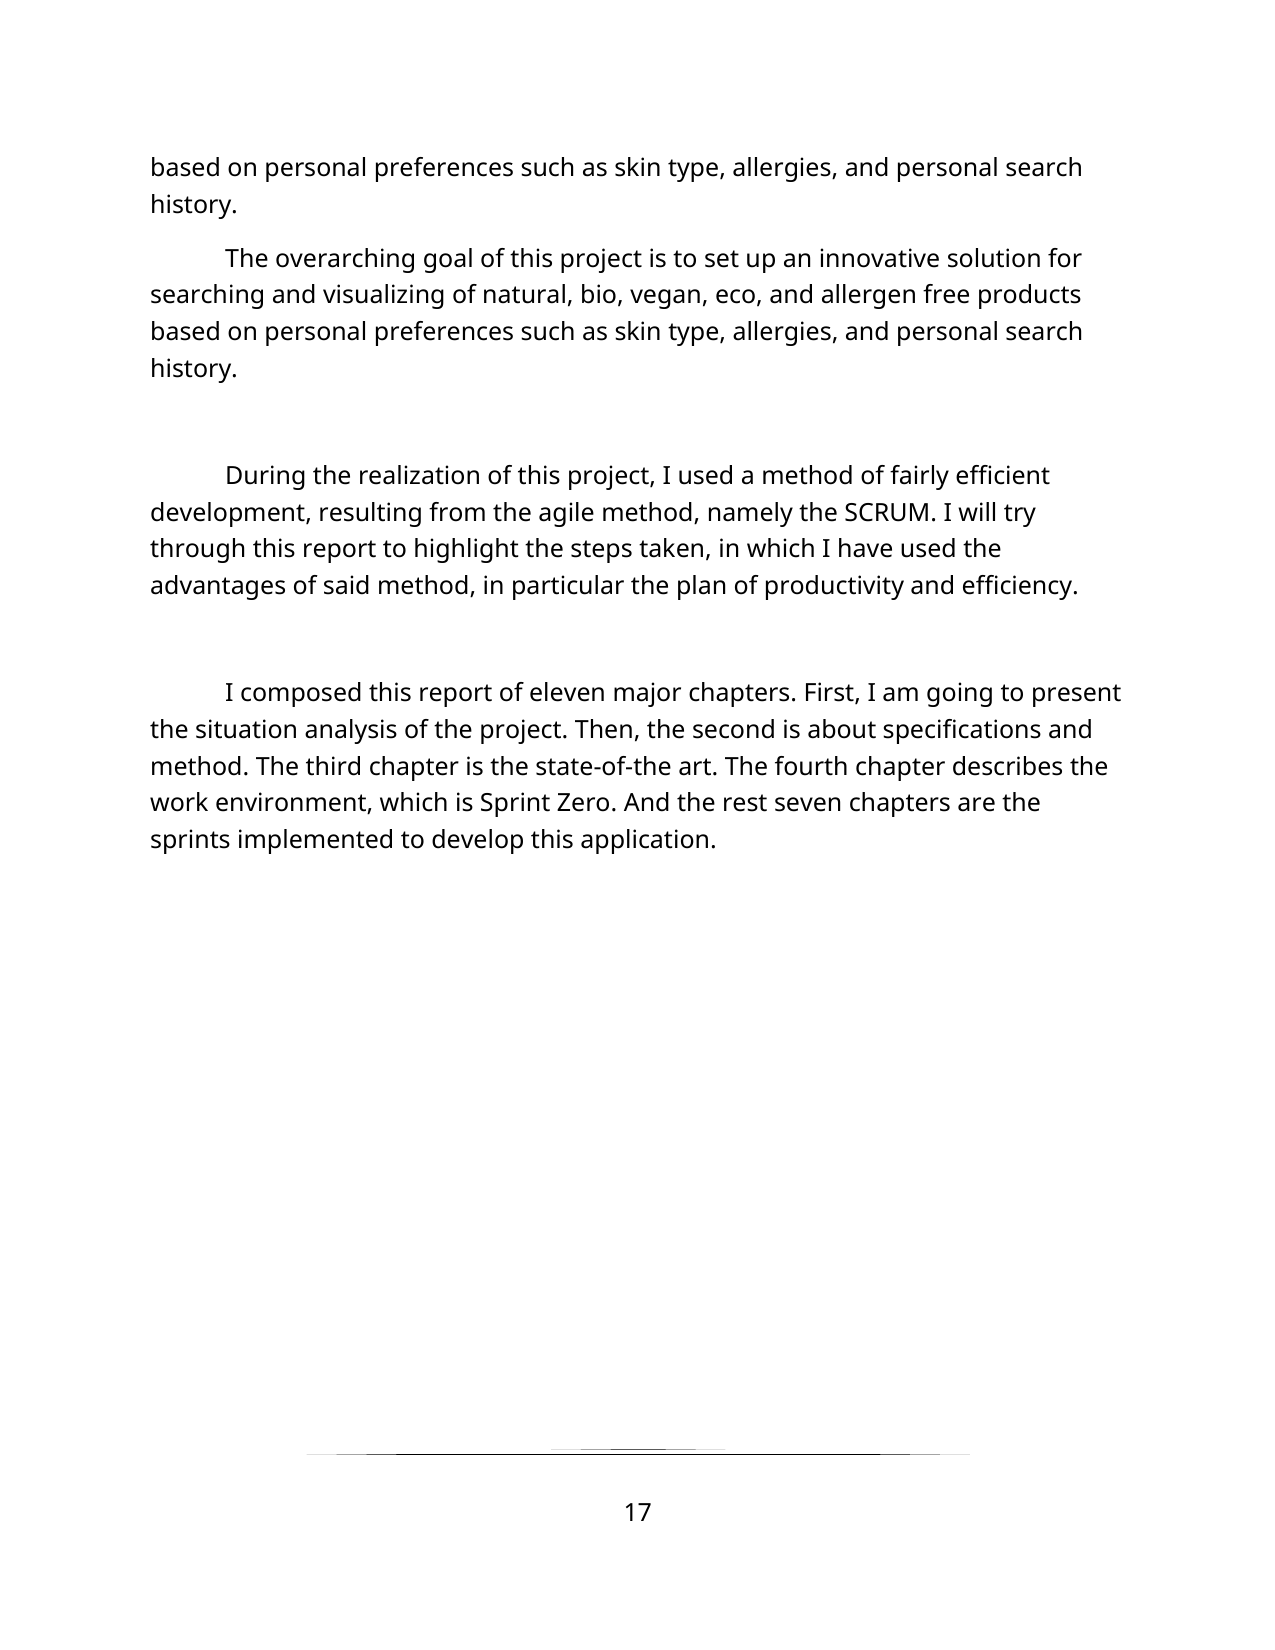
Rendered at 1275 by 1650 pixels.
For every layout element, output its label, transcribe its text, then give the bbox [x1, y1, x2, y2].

text During the realization of this project, I used a method of fairly efficient development, resulting from the agile method, namely the SCRUM. I will try through this report to highlight the steps taken, in which I have used the advantages of said method, in particular the plan of productivity and efficiency. [150, 457, 1125, 602]
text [150, 150, 1125, 221]
text I composed this report of eleven major chapters. First, I am going to present the situation analysis of the project. Then, the second is about specifications and method. The third chapter is the state-of-the art. The fourth chapter describes the work environment, which is Sprint Zero. And the rest seven chapters are the sprints implemented to develop this application. [150, 674, 1125, 856]
